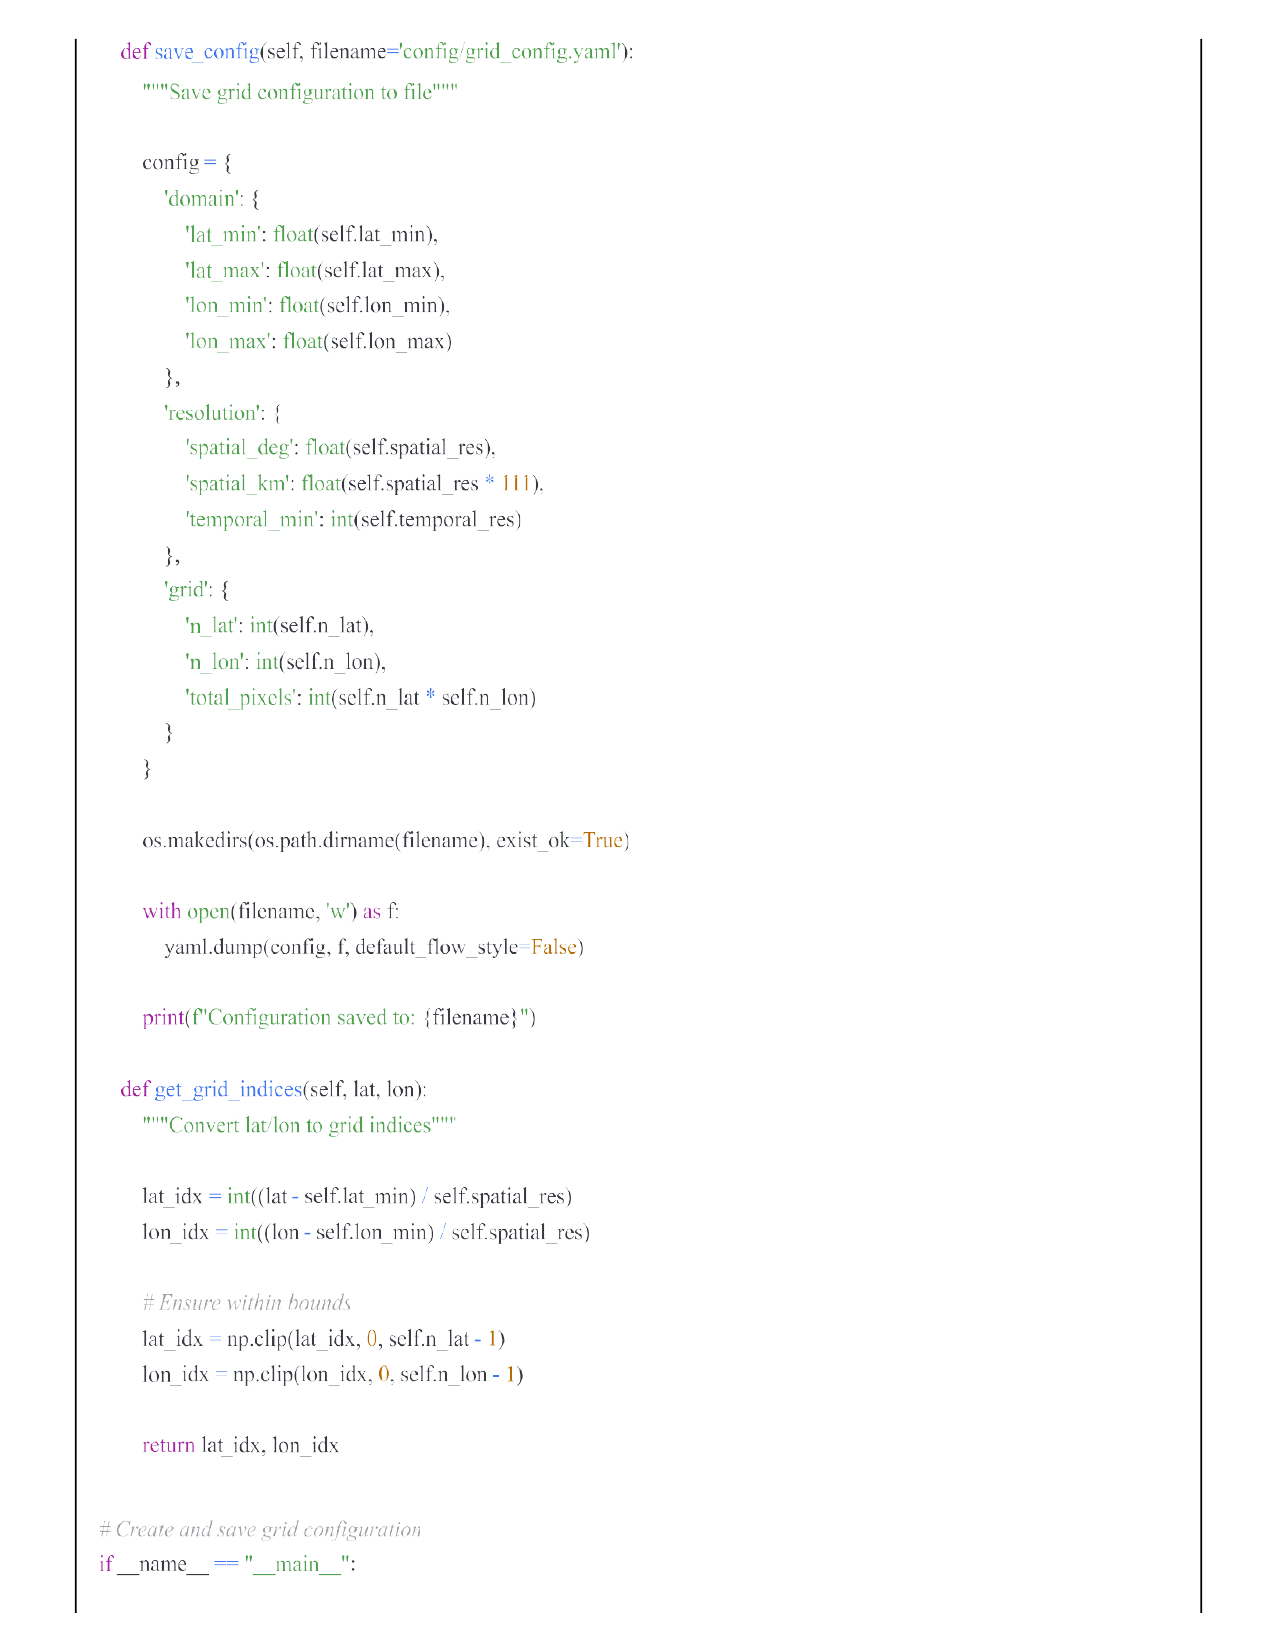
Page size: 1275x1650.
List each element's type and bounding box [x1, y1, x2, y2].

picture [186, 296, 449, 317]
picture [139, 1560, 186, 1571]
picture [142, 1187, 287, 1208]
picture [186, 261, 444, 282]
picture [165, 404, 280, 424]
picture [186, 688, 535, 710]
picture [186, 616, 373, 637]
picture [186, 652, 385, 674]
picture [186, 332, 451, 353]
picture [187, 474, 543, 495]
picture [187, 510, 521, 531]
picture [317, 1223, 589, 1244]
picture [275, 1555, 319, 1571]
picture [142, 1329, 469, 1351]
picture [121, 1080, 426, 1101]
picture [142, 902, 398, 923]
picture [305, 1187, 571, 1208]
picture [142, 1223, 299, 1244]
picture [100, 1520, 420, 1541]
picture [142, 1365, 487, 1386]
picture [186, 225, 437, 246]
picture [121, 42, 632, 63]
picture [143, 1116, 456, 1137]
picture [142, 1436, 339, 1457]
picture [187, 438, 495, 459]
picture [143, 83, 457, 104]
picture [165, 190, 243, 206]
picture [143, 1293, 350, 1310]
picture [143, 153, 199, 174]
picture [164, 938, 583, 958]
picture [165, 581, 212, 601]
picture [99, 1555, 114, 1571]
picture [142, 1008, 535, 1029]
picture [143, 831, 629, 852]
